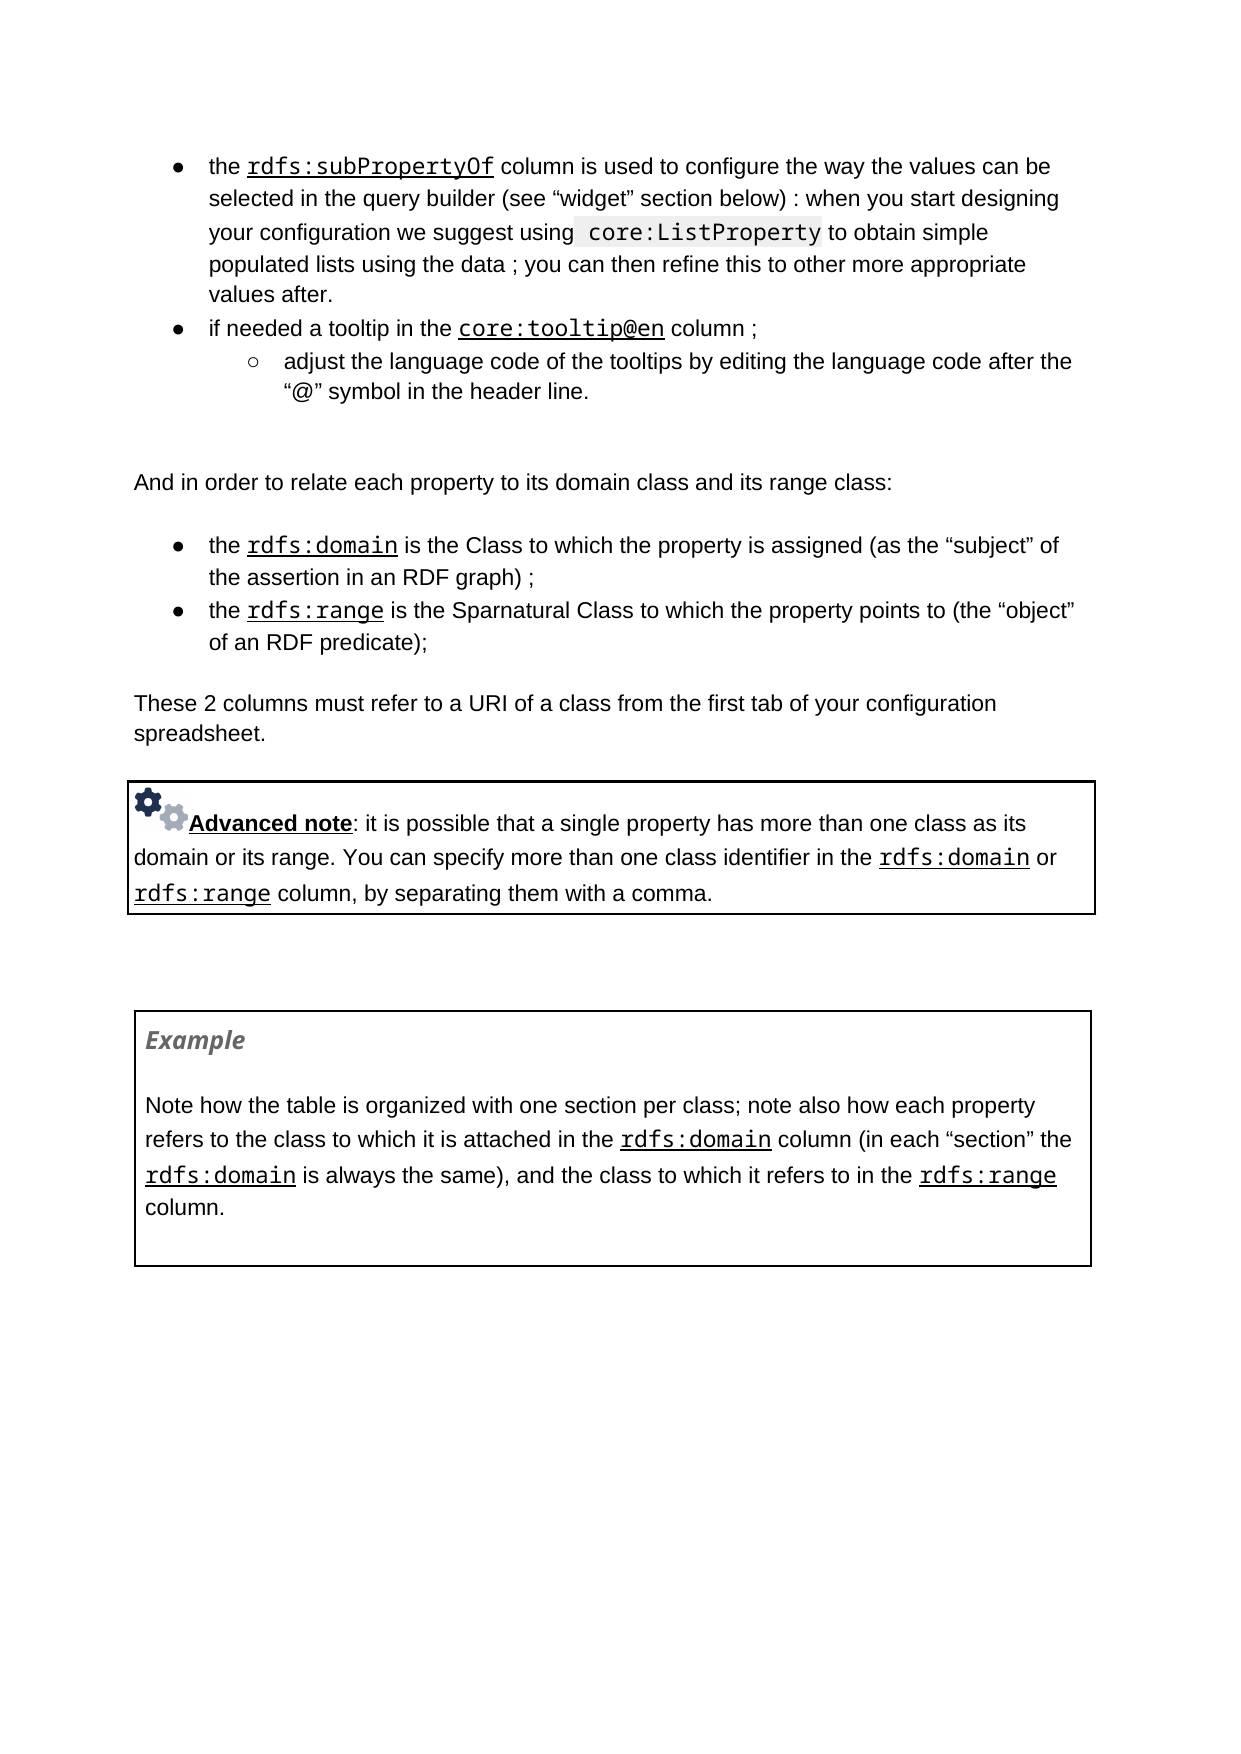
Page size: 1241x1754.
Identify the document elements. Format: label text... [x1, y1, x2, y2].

picture [133, 786, 189, 832]
text Advanced note: it is possible that a single property has more than one class as its domain or its range. You can specify more than one class identifier in the rdfs:domain or rdfs:range column, by separating them with a comma. [129, 783, 1094, 913]
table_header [136, 1012, 1090, 1265]
text These 2 columns must refer to a URI of a class from the first tab of your configuration spreadsheet. [133, 690, 1090, 746]
list the rdfs:domain is the Class to which the property is assigned (as the “subject” of the assertion in an RDF graph) ; [171, 529, 1090, 590]
list the rdfs:range is the Sparnatural Class to which the property points to (the “object” of an RDF predicate); [171, 594, 1090, 656]
list the rdfs:subPropertyOf column is used to configure the way the values can be selected in the query builder (see “widget” section below) : when you start designing your configuration we suggest using core:ListProperty to obtain simple populated lists using the data ; you can then refine this to other more appropriate values after. [171, 150, 1090, 308]
text And in order to relate each property to its domain class and its range class: [133, 468, 1090, 495]
list if needed a tooltip in the core:tooltip@en column ; [171, 312, 1090, 343]
list adjust the language code of the tooltips by editing the language code after the “@” symbol in the header line. [246, 348, 1090, 404]
